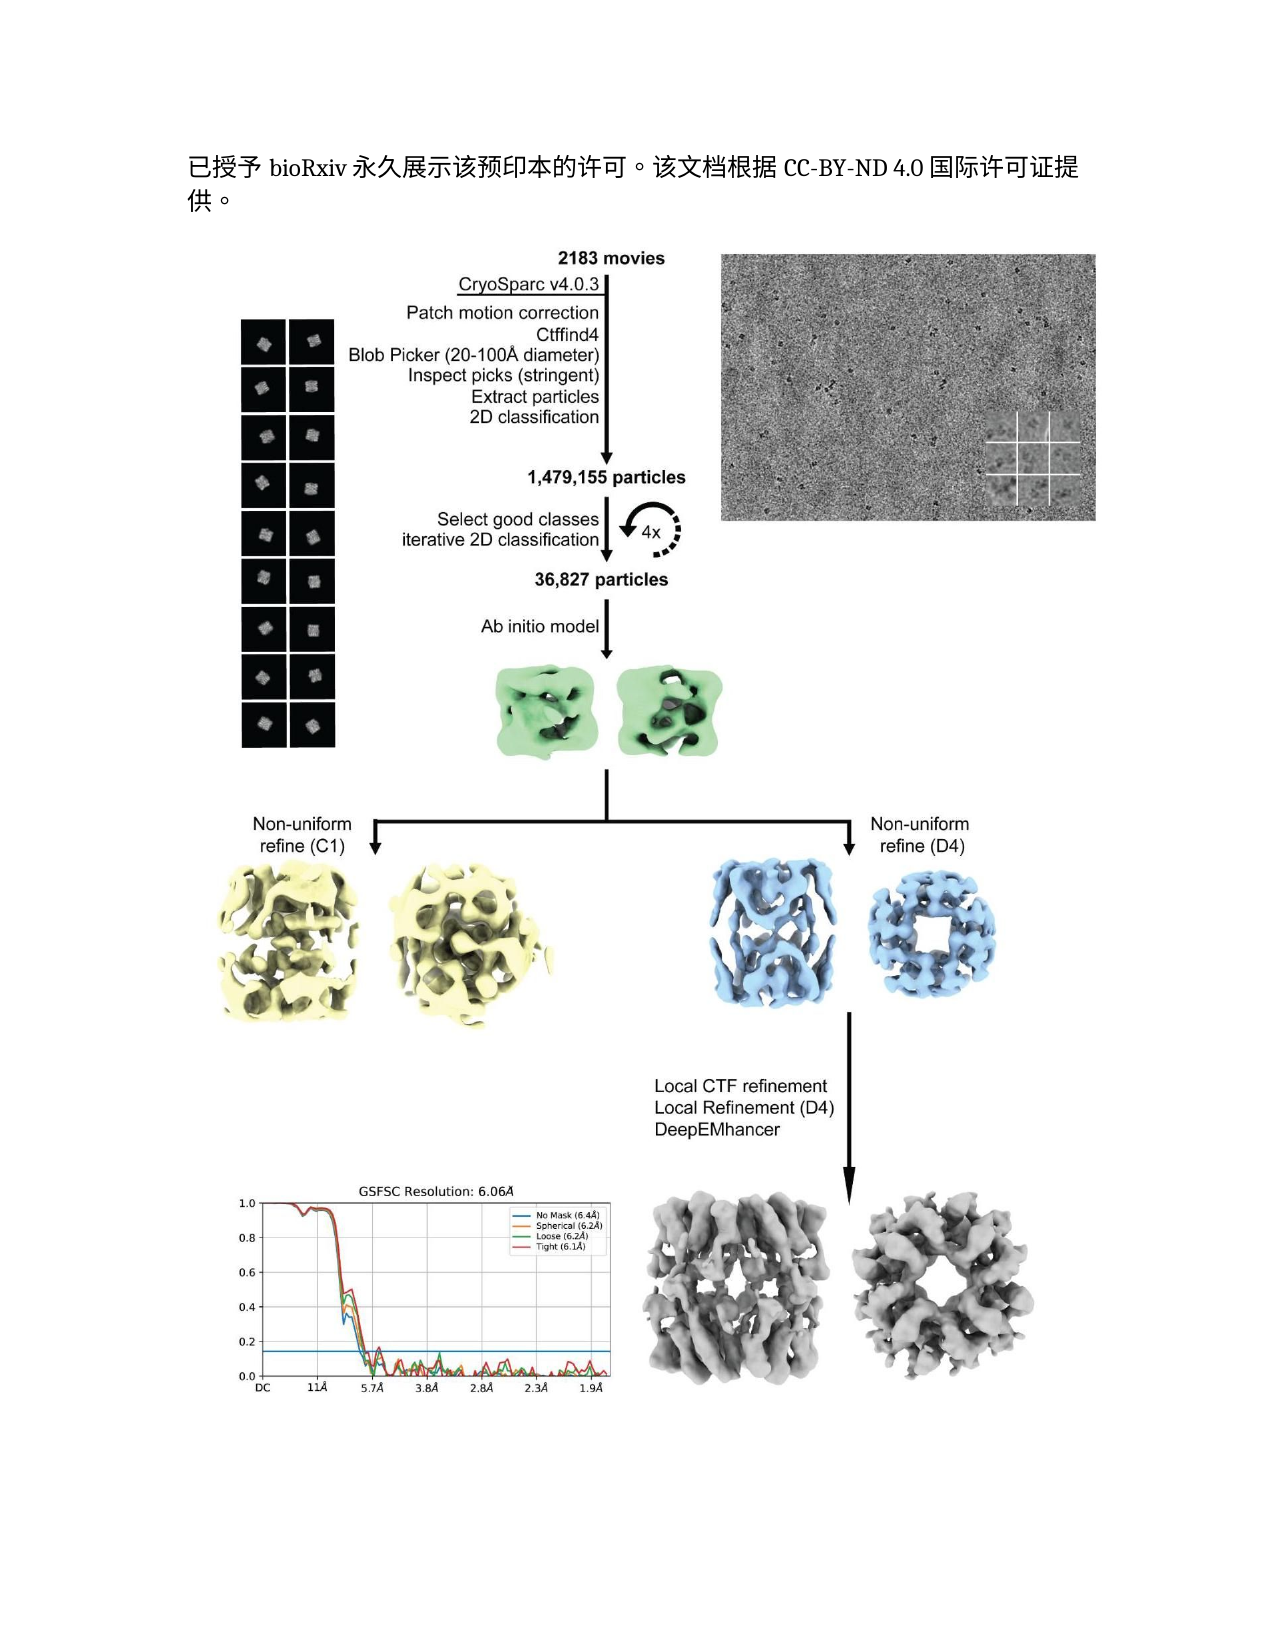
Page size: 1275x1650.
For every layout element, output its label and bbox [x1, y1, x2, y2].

text [187, 150, 1087, 218]
picture [206, 236, 1107, 1405]
